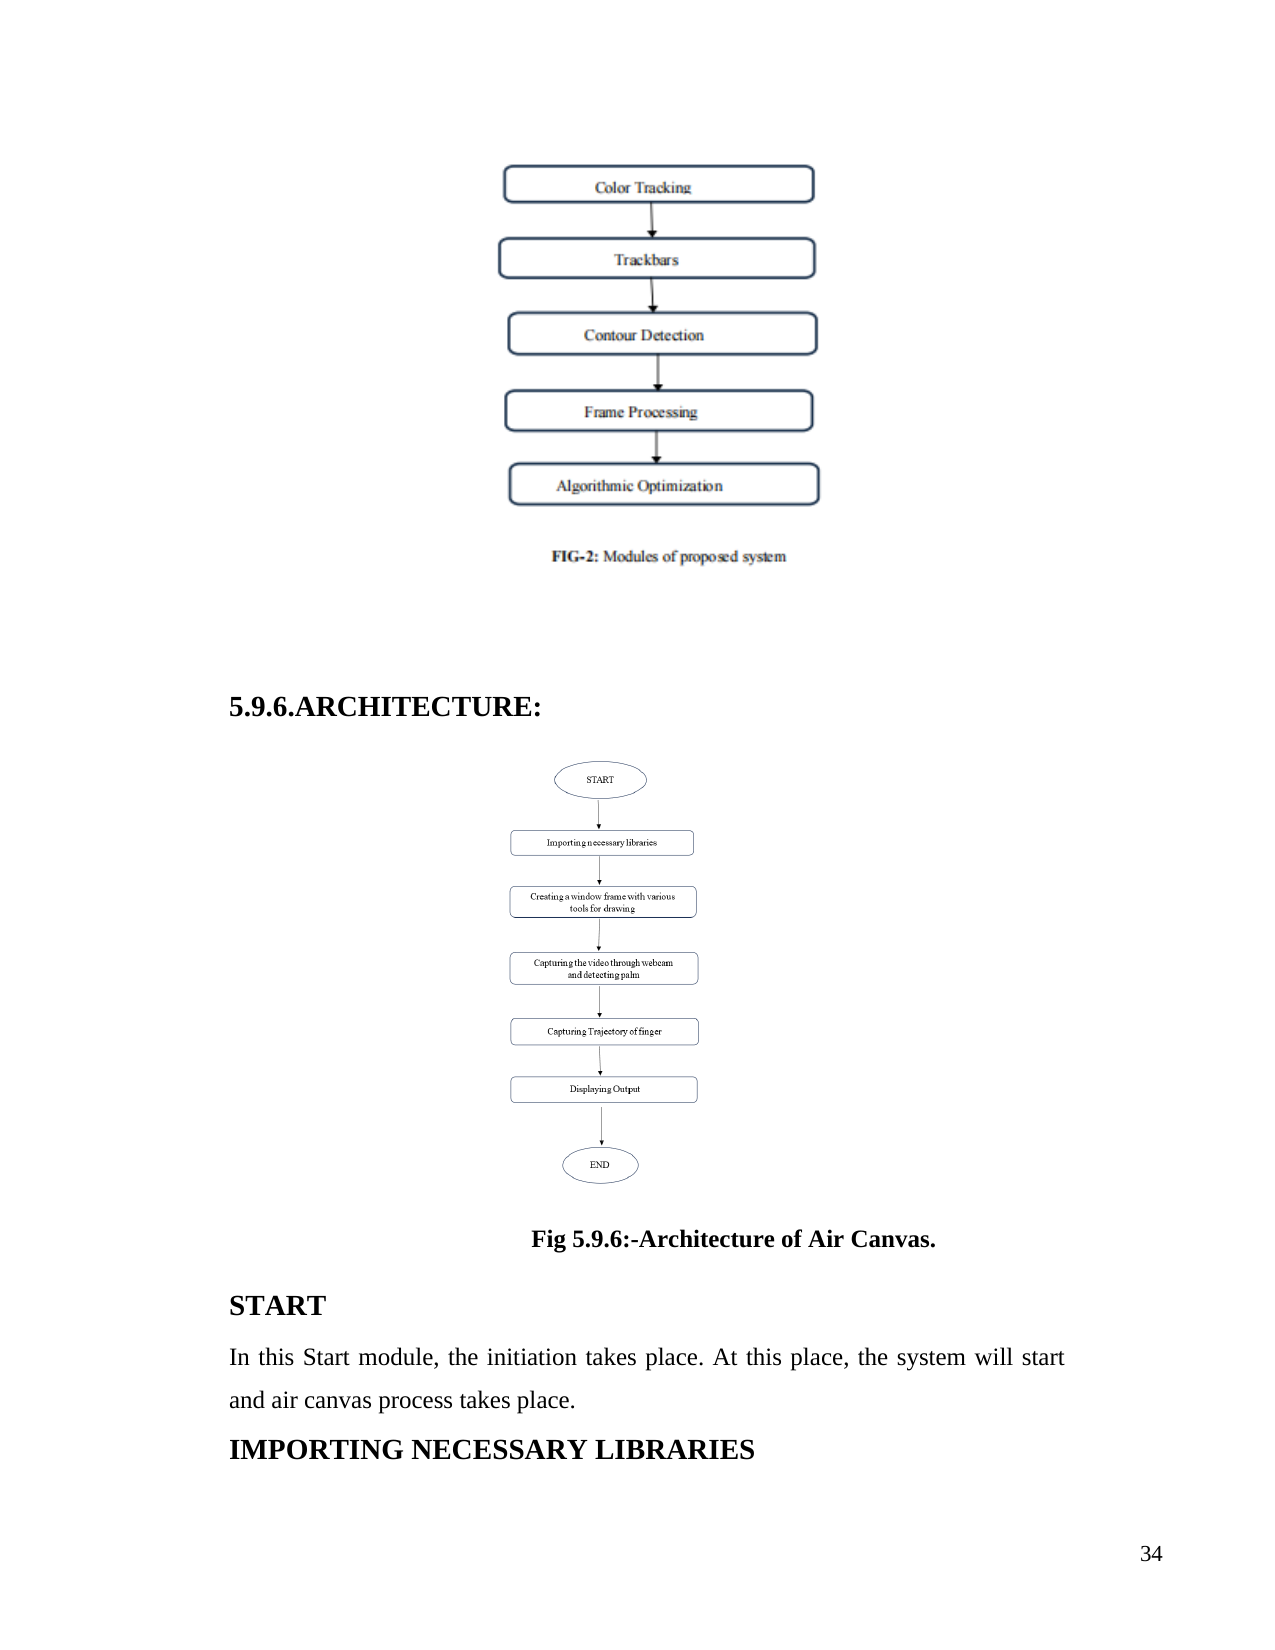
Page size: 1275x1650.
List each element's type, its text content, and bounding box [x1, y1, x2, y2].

text START [229, 1288, 1066, 1321]
text 5.9.6.ARCHITECTURE: [229, 689, 1066, 722]
text IMPORTING NECESSARY LIBRARIES [229, 1432, 1066, 1466]
text In this Start module, the initiation takes place. At this place, the system will start and air canvas process takes place. [229, 1342, 1066, 1414]
picture [456, 760, 791, 1189]
text Fig 5.9.6:-Architecture of Air Canvas. [456, 1224, 1066, 1252]
picture [456, 143, 881, 576]
